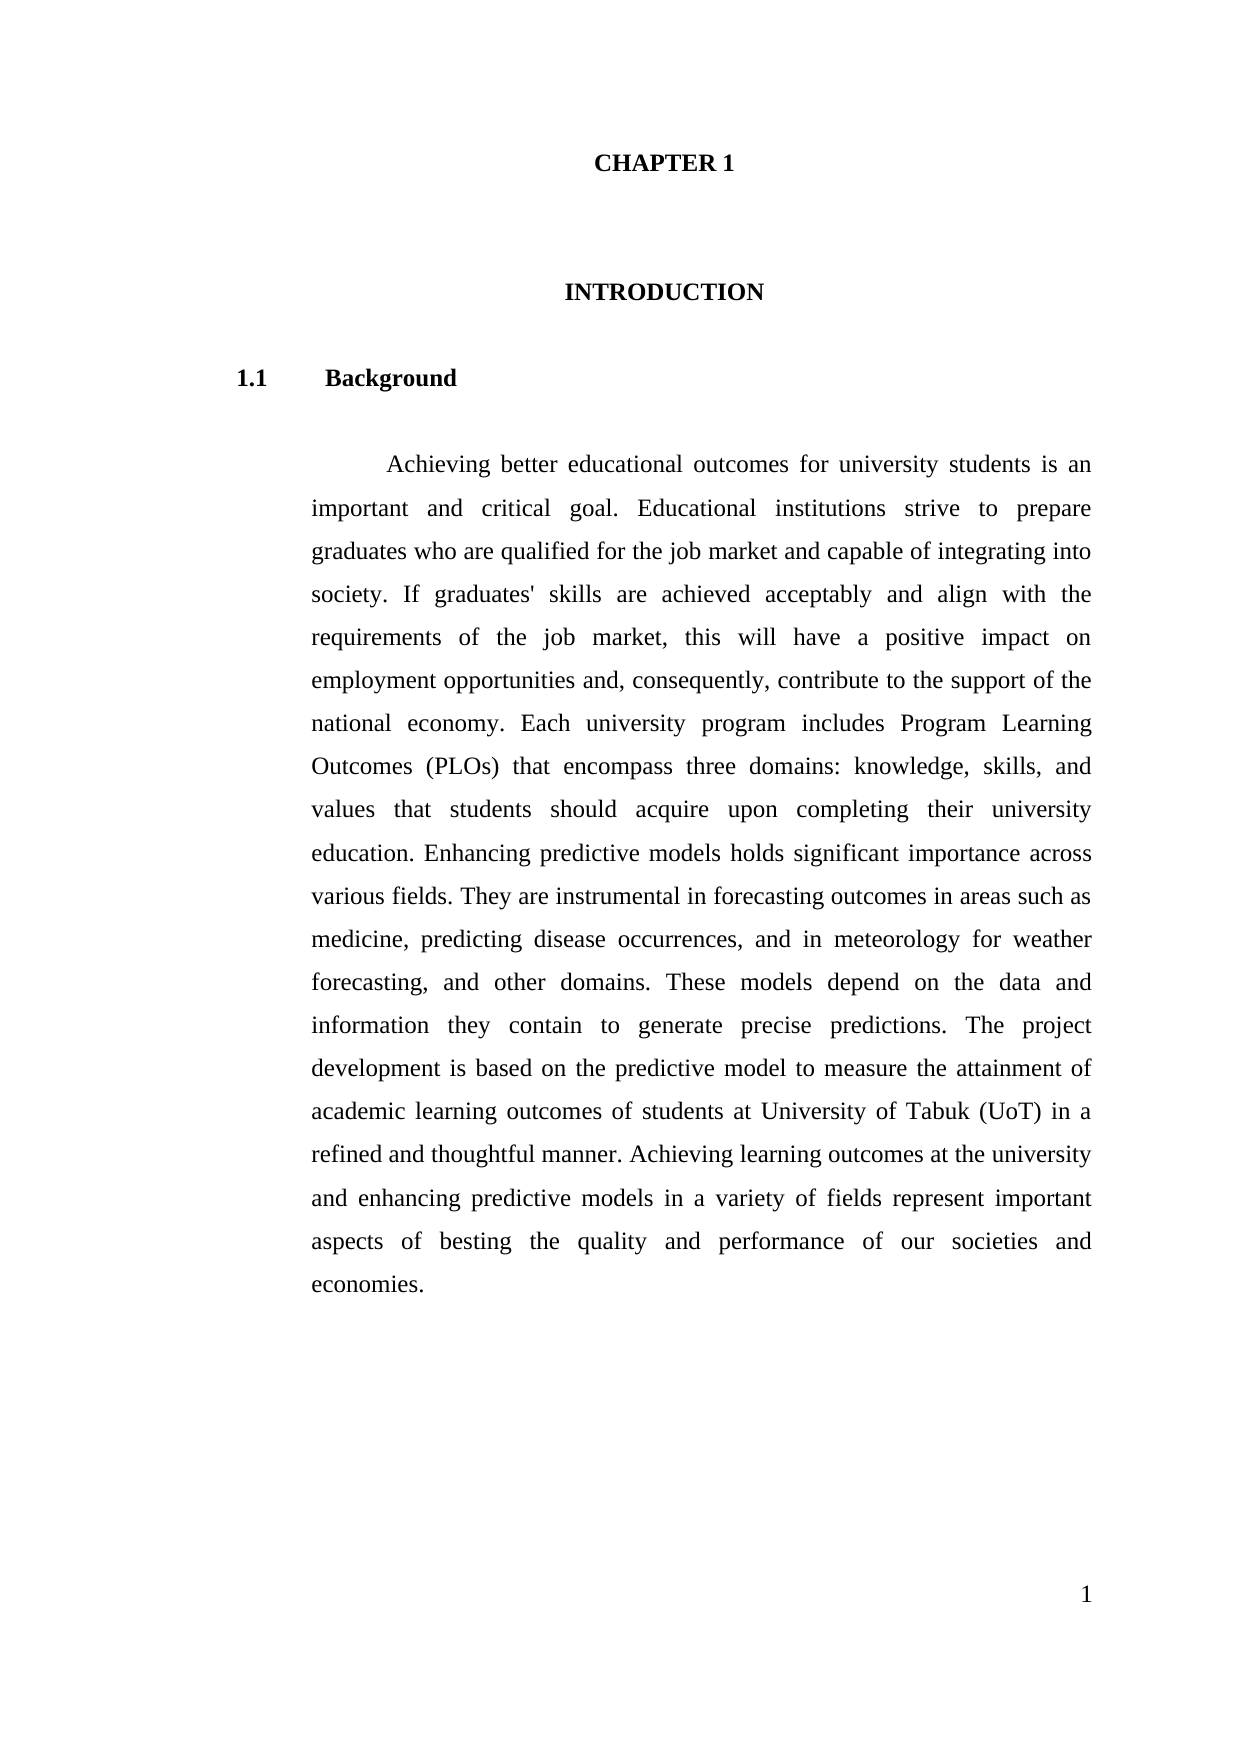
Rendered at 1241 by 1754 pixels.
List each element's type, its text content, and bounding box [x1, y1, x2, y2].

subtitle Background [236, 363, 1092, 392]
subtitle INTRODUCTION [221, 277, 1092, 306]
text Achieving better educational outcomes for university students is an important and critical goal. Educational institutions strive to prepare graduates who are qualified for the job market and capable of integrating into society. If graduates' skills are achieved acceptably and align with the requirements of the job market, this will have a positive impact on employment opportunities and, consequently, contribute to the support of the national economy. Each university program includes Program Learning Outcomes (PLOs) that encompass three domains: knowledge, skills, and values that students should acquire upon completing their university education. Enhancing predictive models holds significant importance across various fields. They are instrumental in forecasting outcomes in areas such as medicine, predicting disease occurrences, and in meteorology for weather forecasting, and other domains. These models depend on the data and information they contain to generate precise predictions. The project development is based on the predictive model to measure the attainment of academic learning outcomes of students at University of Tabuk (UoT) in a refined and thoughtful manner. Achieving learning outcomes at the university and enhancing predictive models in a variety of fields represent important aspects of besting the quality and performance of our societies and economies. [311, 449, 1092, 1298]
